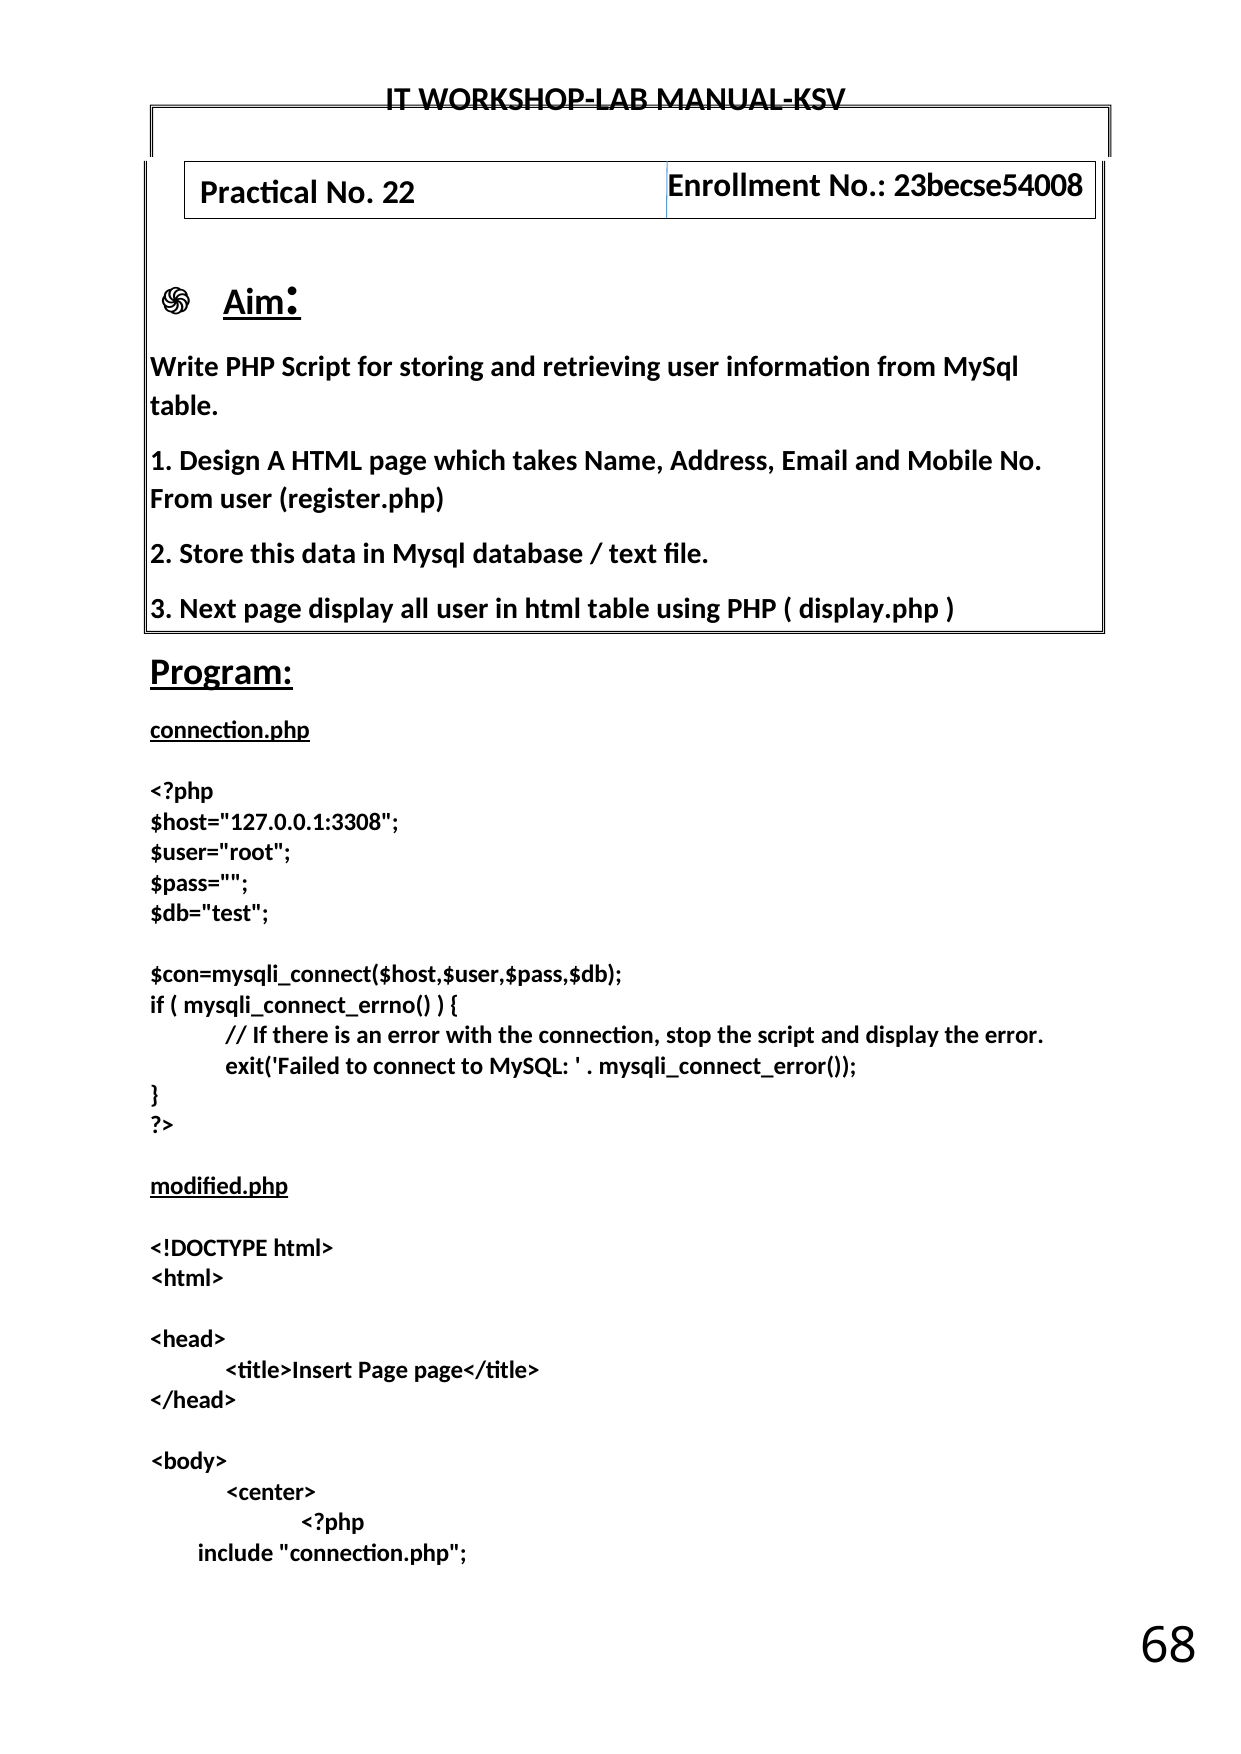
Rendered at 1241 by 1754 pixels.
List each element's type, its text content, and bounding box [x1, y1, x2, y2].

text $user="root"; [150, 836, 1186, 867]
text } [150, 1080, 1186, 1110]
text $pass=""; [150, 867, 1186, 897]
text Program: [150, 648, 1186, 694]
text <head> [150, 1323, 1186, 1354]
text <title>Insert Page page</title> [225, 1354, 1186, 1384]
text </head> [150, 1384, 1186, 1415]
text <center> [133, 1476, 409, 1506]
text <?php [150, 775, 1186, 806]
text include "connection.php"; [133, 1537, 531, 1568]
text // If there is an error with the connection, stop the script and display the error. exit('Failed to connect to MySQL: ' . mysqli_connect_error()); [225, 1019, 1093, 1080]
text ?> [150, 1110, 1186, 1140]
text <!DOCTYPE html> [150, 1232, 1186, 1262]
text <body> [145, 1446, 233, 1476]
text <html> [141, 1262, 233, 1293]
text connection.php [150, 714, 1186, 745]
text $host="127.0.0.1:3308"; [150, 806, 1186, 836]
text modified.php [150, 1171, 1186, 1201]
text $db="test"; [150, 897, 1186, 928]
text <?php [133, 1506, 532, 1537]
text $con=mysqli_connect($host,$user,$pass,$db); if ( mysqli_connect_errno() ) { [150, 958, 633, 1019]
